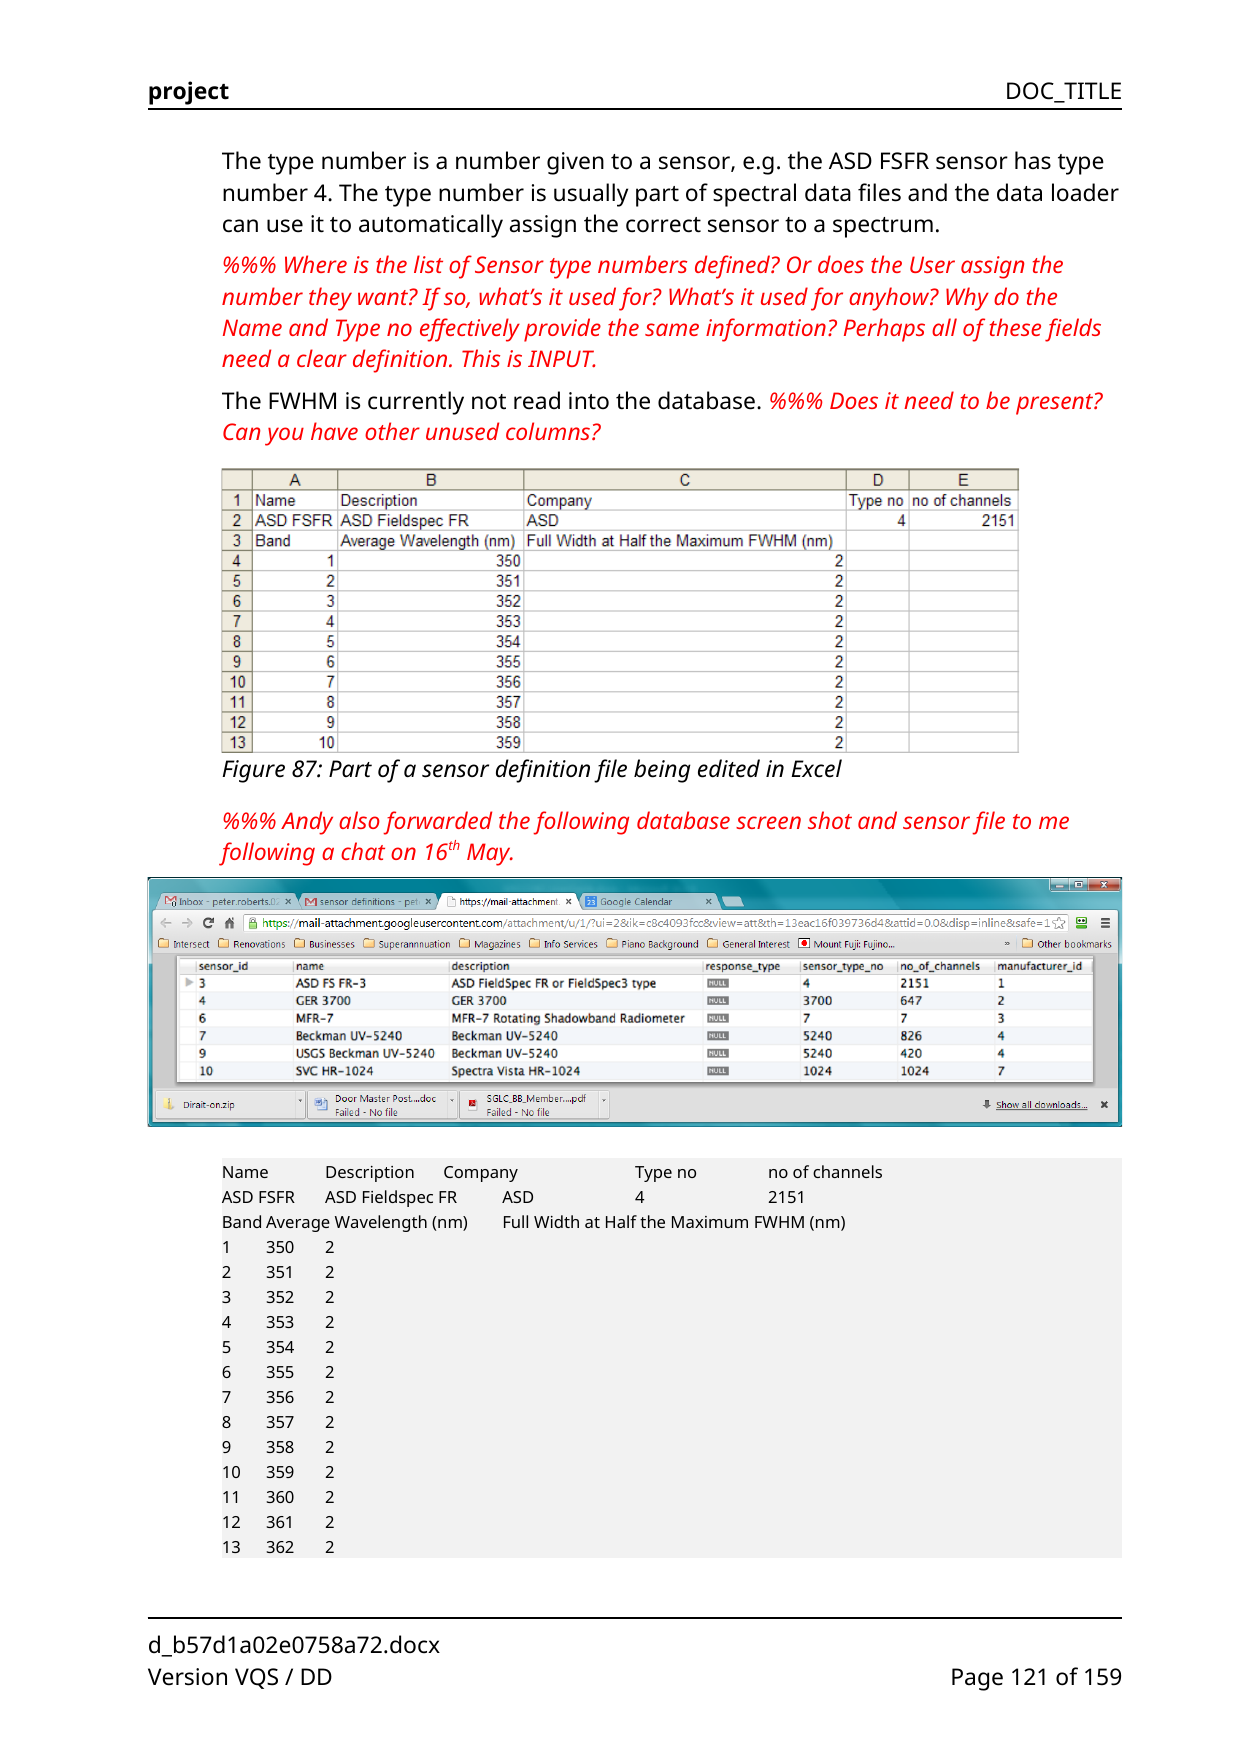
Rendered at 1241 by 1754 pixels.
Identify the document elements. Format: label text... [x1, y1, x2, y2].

text 4 353 2 [222, 1308, 1122, 1333]
text 5 354 2 [222, 1333, 1122, 1358]
text The type number is a number given to a sensor, e.g. the ASD FSFR sensor has type number 4. The type number is usually part of spectral data files and the data loader can use it to automatically assign the correct sensor to a spectrum. [222, 145, 1122, 239]
text 12 361 2 [222, 1508, 1122, 1533]
text %%% Where is the list of Sensor type numbers defined? Or does the User assign the number they want? If so, what’s it used for? What’s it used for anyhow? Why do the Name and Type no effectively provide the same information? Perhaps all of these fields need a clear definition. This is INPUT. [222, 249, 1122, 374]
text %%% Andy also forwarded the following database screen shot and sensor file to me following a chat on 16th May. [222, 805, 1122, 867]
picture [147, 877, 1123, 1127]
text 7 356 2 [222, 1383, 1122, 1408]
text 8 357 2 [222, 1408, 1122, 1433]
text 6 355 2 [222, 1358, 1122, 1383]
text 13 362 2 [222, 1533, 1122, 1558]
text 11 360 2 [222, 1483, 1122, 1508]
text ASD FSFR ASD Fieldspec FR ASD 4 2151 [222, 1183, 1122, 1208]
picture [221, 468, 1020, 753]
text Name Description Company Type no no of channels [222, 1158, 1122, 1183]
text 3 352 2 [222, 1283, 1122, 1308]
text 9 358 2 [222, 1433, 1122, 1458]
text 2 351 2 [222, 1258, 1122, 1283]
text 1 350 2 [222, 1233, 1122, 1258]
text The FWHM is currently not read into the database. %%% Does it need to be present? Can you have other unused columns? [222, 385, 1122, 447]
text 10 359 2 [222, 1458, 1122, 1483]
text Band Average Wavelength (nm) Full Width at Half the Maximum FWHM (nm) [222, 1208, 1122, 1233]
